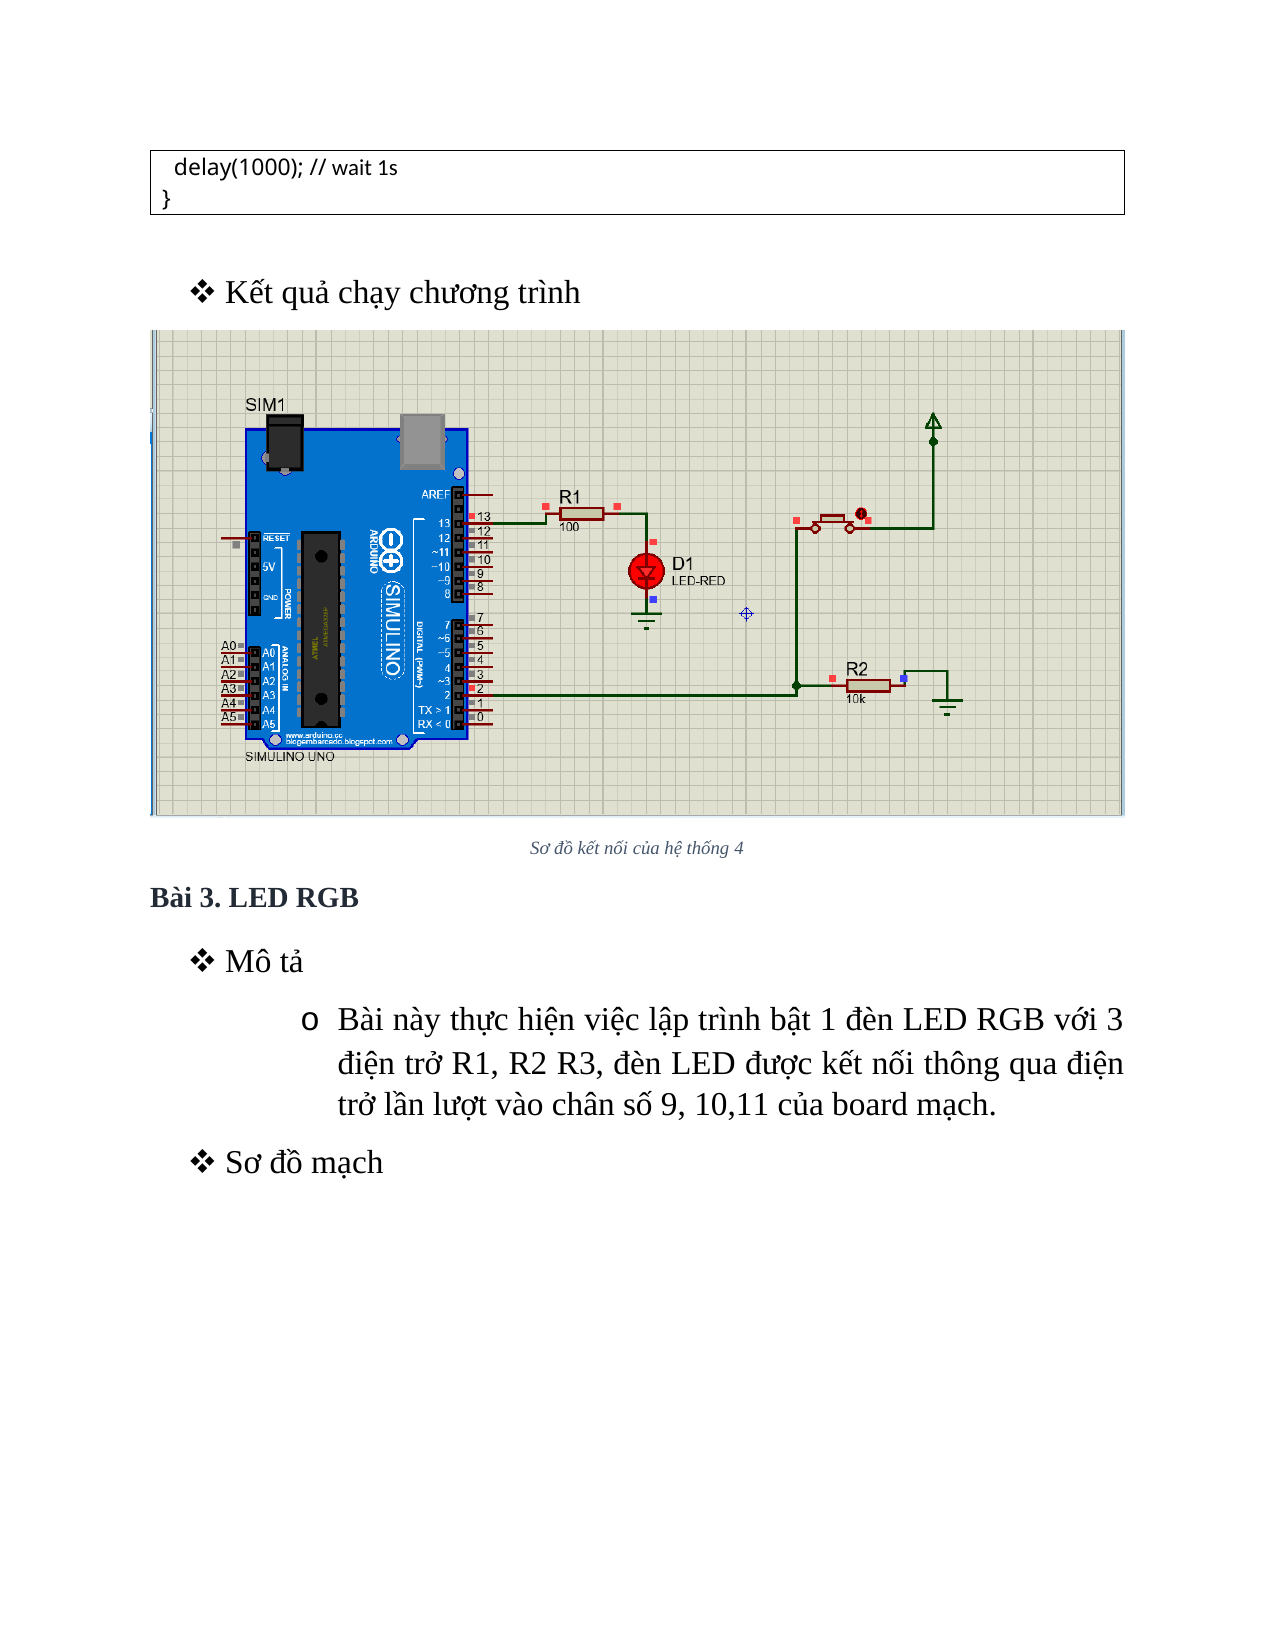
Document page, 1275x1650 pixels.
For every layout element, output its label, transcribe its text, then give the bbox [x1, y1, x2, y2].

subtitle Sơ đồ mạch [187, 1142, 1125, 1181]
picture [150, 330, 1125, 818]
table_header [151, 151, 1124, 213]
subtitle Mô tả [187, 941, 1125, 979]
subtitle Bài 3. LED RGB [150, 880, 1125, 913]
list Bài này thực hiện việc lập trình bật 1 đèn LED RGB với 3 điện trở R1, R2 R3, đèn LED được kết nối thông qua điện trở lần lượt vào chân số 9, 10,11 của board mạch. [300, 999, 1125, 1123]
